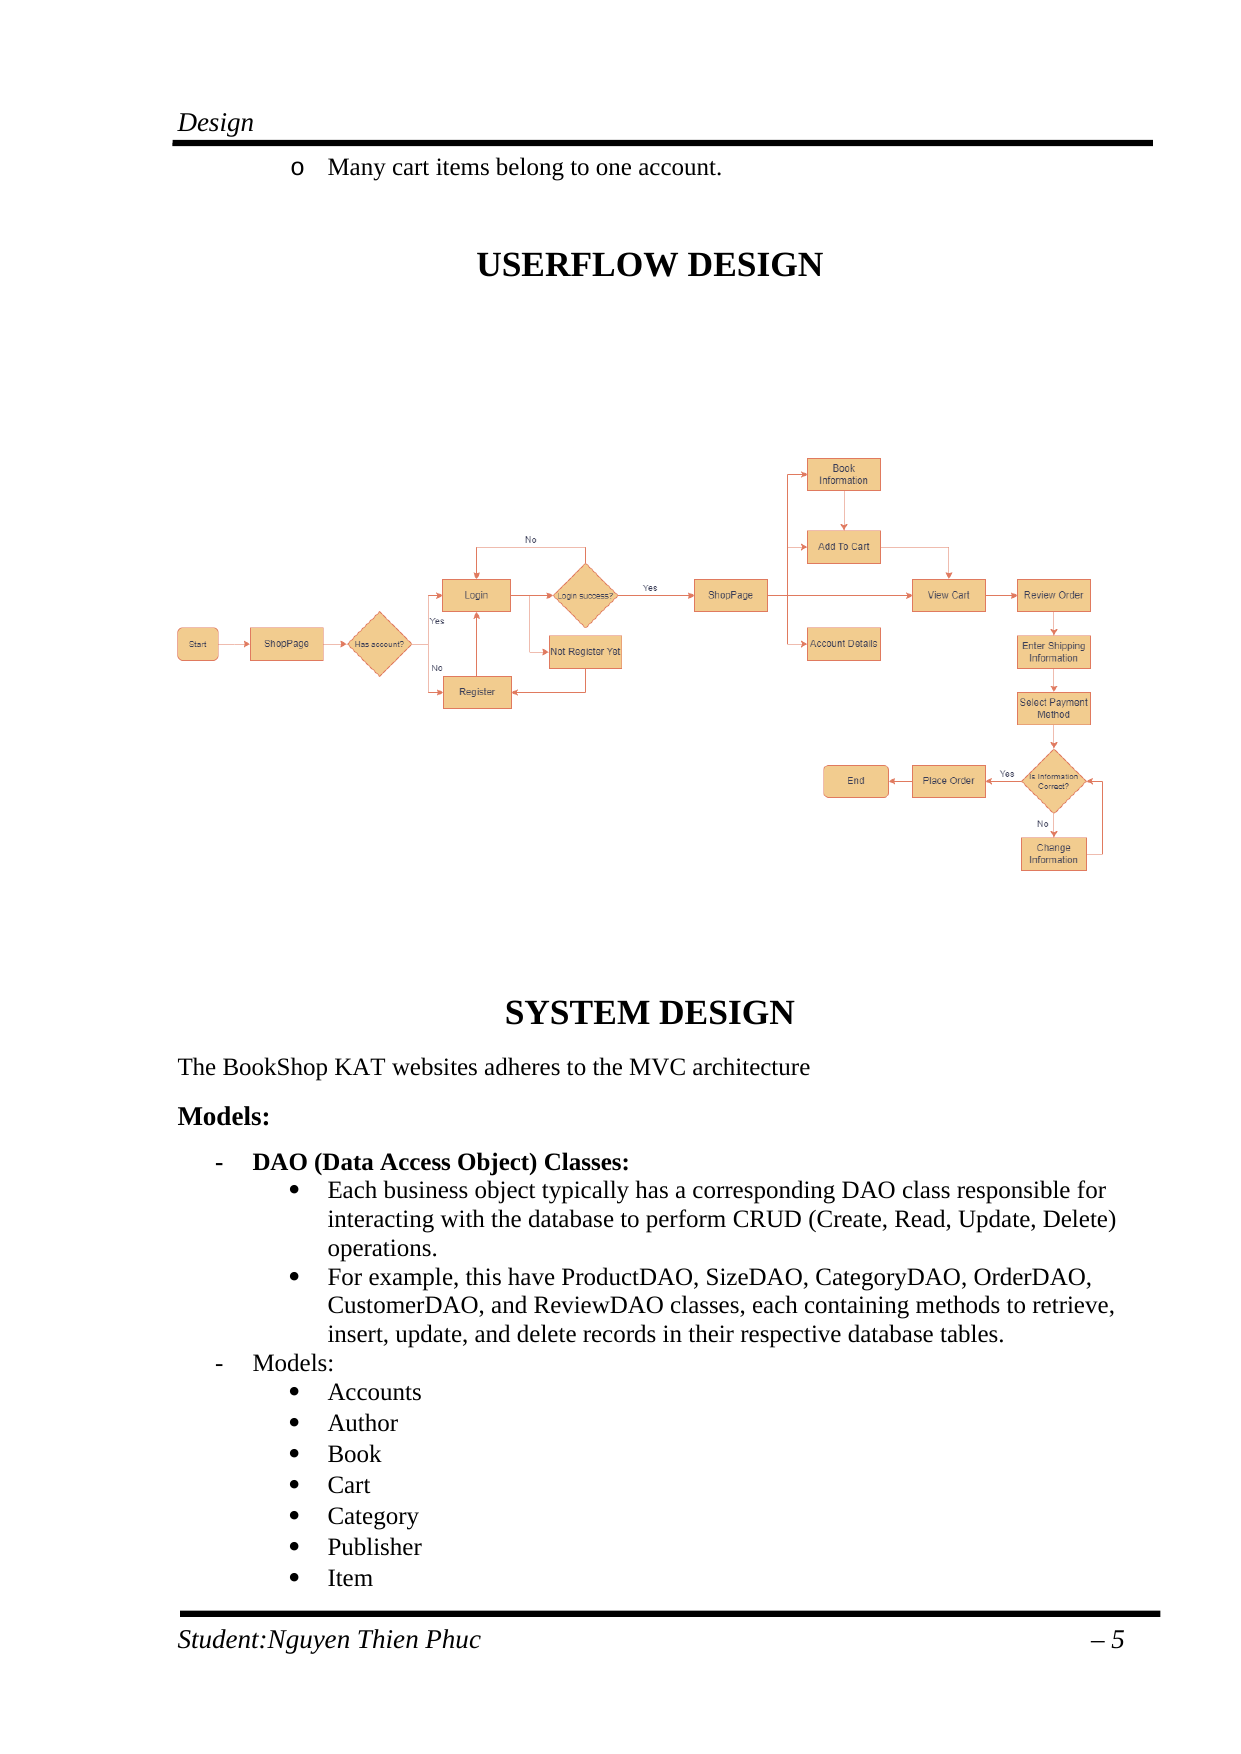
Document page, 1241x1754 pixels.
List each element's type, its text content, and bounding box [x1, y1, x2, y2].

list Publisher [290, 1532, 1122, 1561]
list Category [290, 1501, 1122, 1529]
text USERFLOW DESIGN [177, 243, 1122, 284]
list Item [290, 1563, 1122, 1592]
list DAO (Data Access Object) Classes: [215, 1147, 1122, 1175]
list Cart [290, 1470, 1122, 1498]
text SYSTEM DESIGN [177, 991, 1122, 1032]
list Book [290, 1439, 1122, 1467]
list For example, this have ProductDAO, SizeDAO, CategoryDAO, OrderDAO, CustomerDAO, and ReviewDAO classes, each containing methods to retrieve, insert, update, and delete records in their respective database tables. [290, 1262, 1122, 1348]
list Accounts [290, 1377, 1122, 1405]
list Many cart items belong to one account. [290, 152, 1122, 183]
text The BookShop KAT websites adheres to the MVC architecture [177, 1052, 1122, 1081]
list Author [290, 1408, 1122, 1436]
list Each business object typically has a corresponding DAO class responsible for interacting with the database to perform CRUD (Create, Read, Update, Delete) operations. [290, 1175, 1122, 1262]
text Models: [177, 1100, 1122, 1131]
picture [177, 304, 1121, 972]
list Models: [215, 1348, 1122, 1377]
